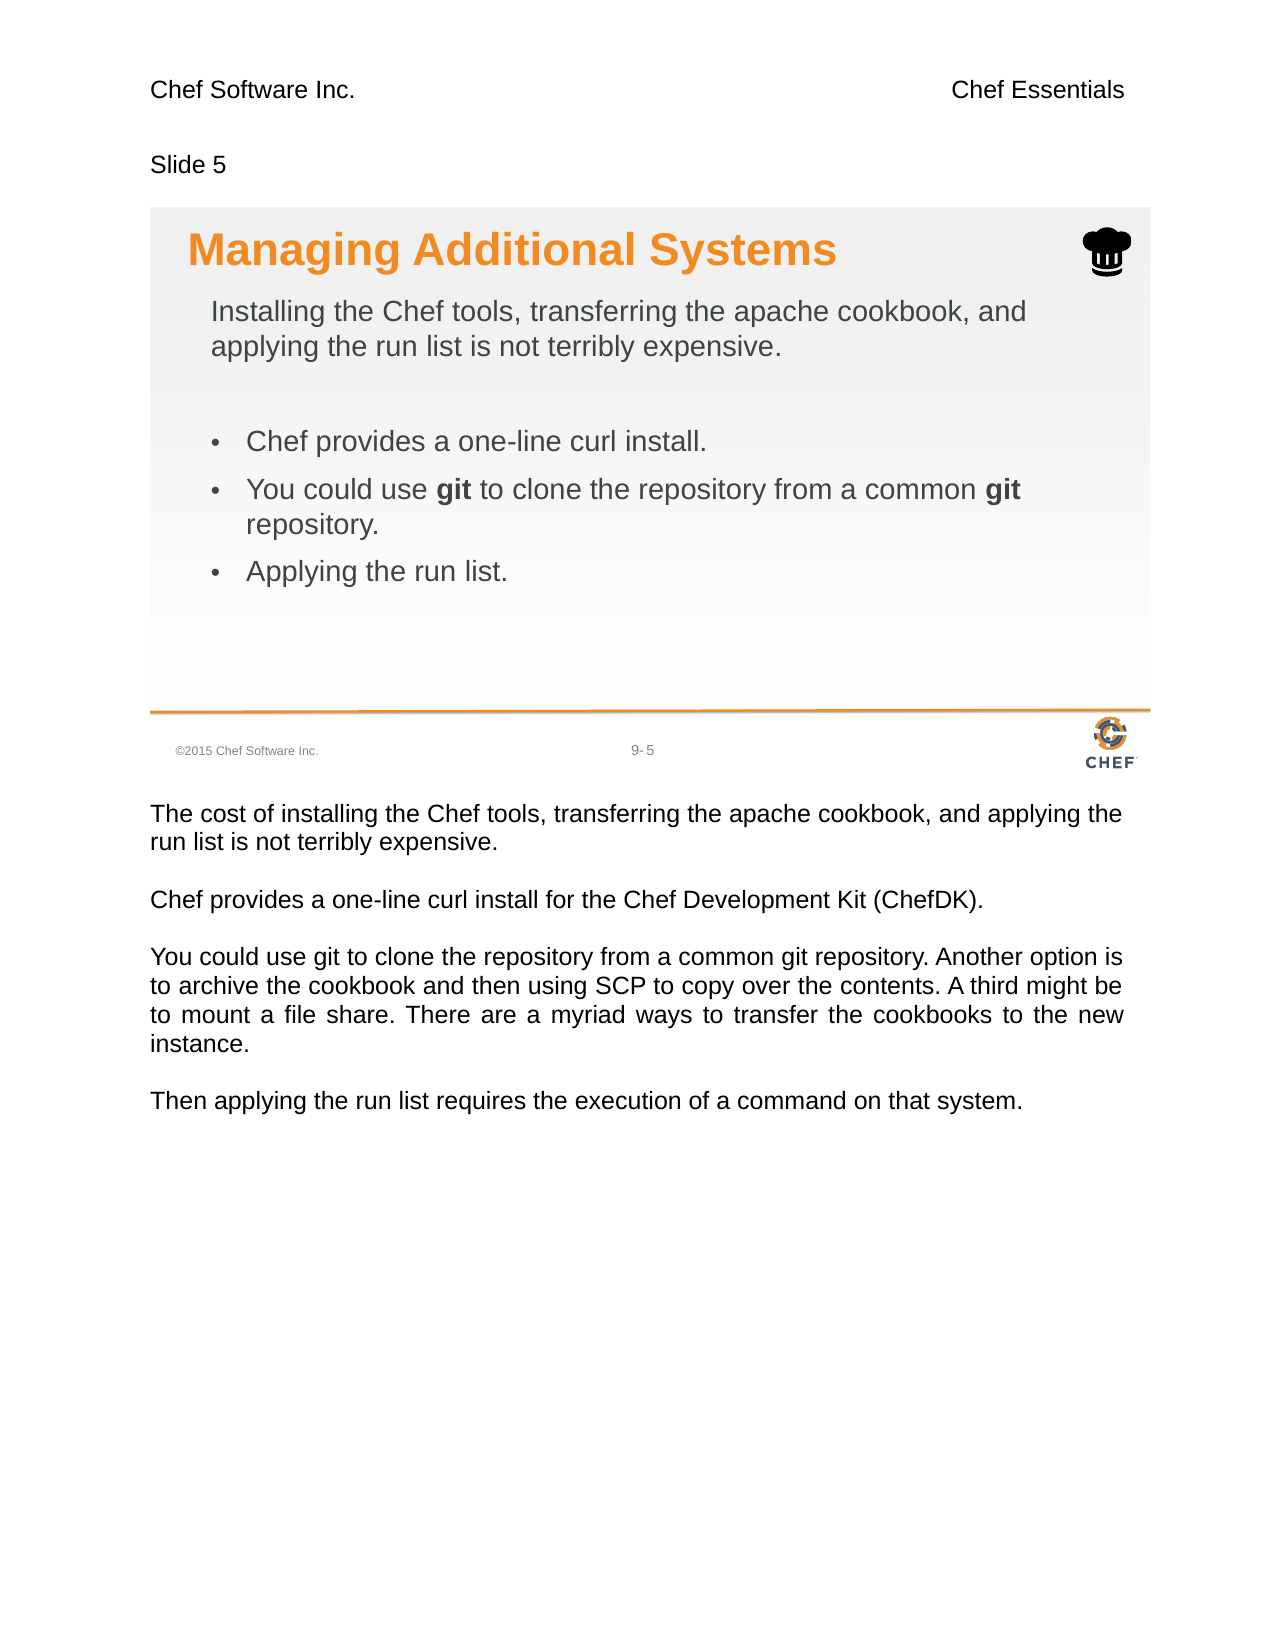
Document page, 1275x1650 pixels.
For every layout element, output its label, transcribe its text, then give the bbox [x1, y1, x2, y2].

text Slide 5 [150, 150, 1125, 179]
text You could use git to clone the repository from a common git repository. Another option is to archive the cookbook and then using SCP to copy over the contents. A third might be to mount a file share. There are a myriad ways to transfer the cookbooks to the new instance. [150, 942, 1125, 1057]
text The cost of installing the Chef tools, transferring the apache cookbook, and applying the run list is not terribly expensive. [150, 798, 1125, 856]
text Then applying the run list requires the execution of a command on that system. [150, 1086, 1125, 1115]
text Chef provides a one-line curl install for the Chef Development Kit (ChefDK). [150, 885, 1125, 913]
